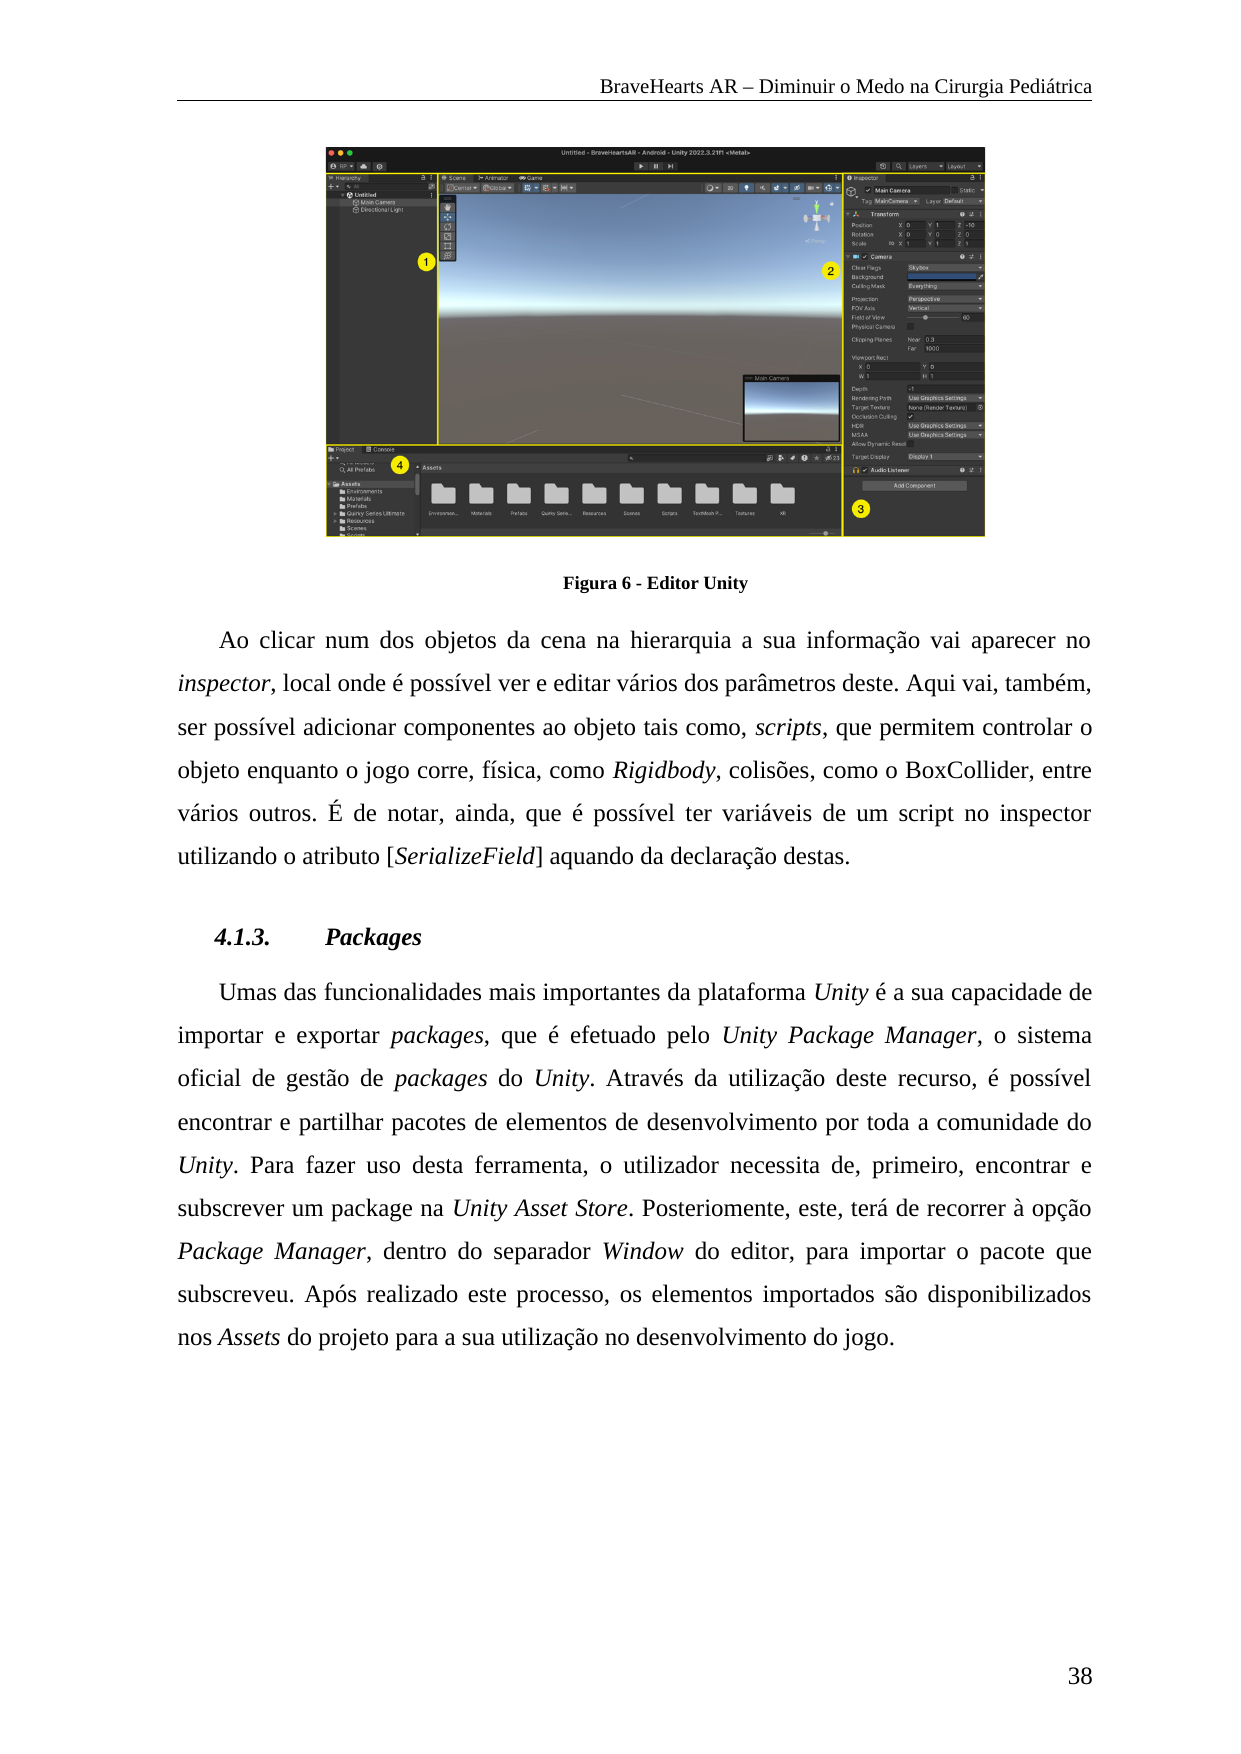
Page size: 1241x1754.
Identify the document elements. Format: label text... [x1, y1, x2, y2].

text Figura 6 - Editor Unity [177, 572, 1092, 594]
picture [325, 147, 986, 537]
subtitle Packages [214, 922, 1092, 950]
text Ao clicar num dos objetos da cena na hierarquia a sua informação vai aparecer no inspector, local onde é possível ver e editar vários dos parâmetros deste. Aqui vai, também, ser possível adicionar componentes ao objeto tais como, scripts, que permitem controlar o objeto enquanto o jogo corre, física, como Rigidbody, colisões, como o BoxCollider, entre vários outros. É de notar, ainda, que é possível ter variáveis de um script no inspector utilizando o atributo [SerializeField] aquando da declaração destas. [177, 625, 1092, 870]
text Umas das funcionalidades mais importantes da plataforma Unity é a sua capacidade de importar e exportar packages, que é efetuado pelo Unity Package Manager, o sistema oficial de gestão de packages do Unity. Através da utilização deste recurso, é possível encontrar e partilhar pacotes de elementos de desenvolvimento por toda a comunidade do Unity. Para fazer uso desta ferramenta, o utilizador necessita de, primeiro, encontrar e subscrever um package na Unity Asset Store. Posteriomente, este, terá de recorrer à opção Package Manager, dentro do separador Window do editor, para importar o pacote que subscreveu. Após realizado este processo, os elementos importados são disponibilizados nos Assets do projeto para a sua utilização no desenvolvimento do jogo. [177, 977, 1092, 1351]
